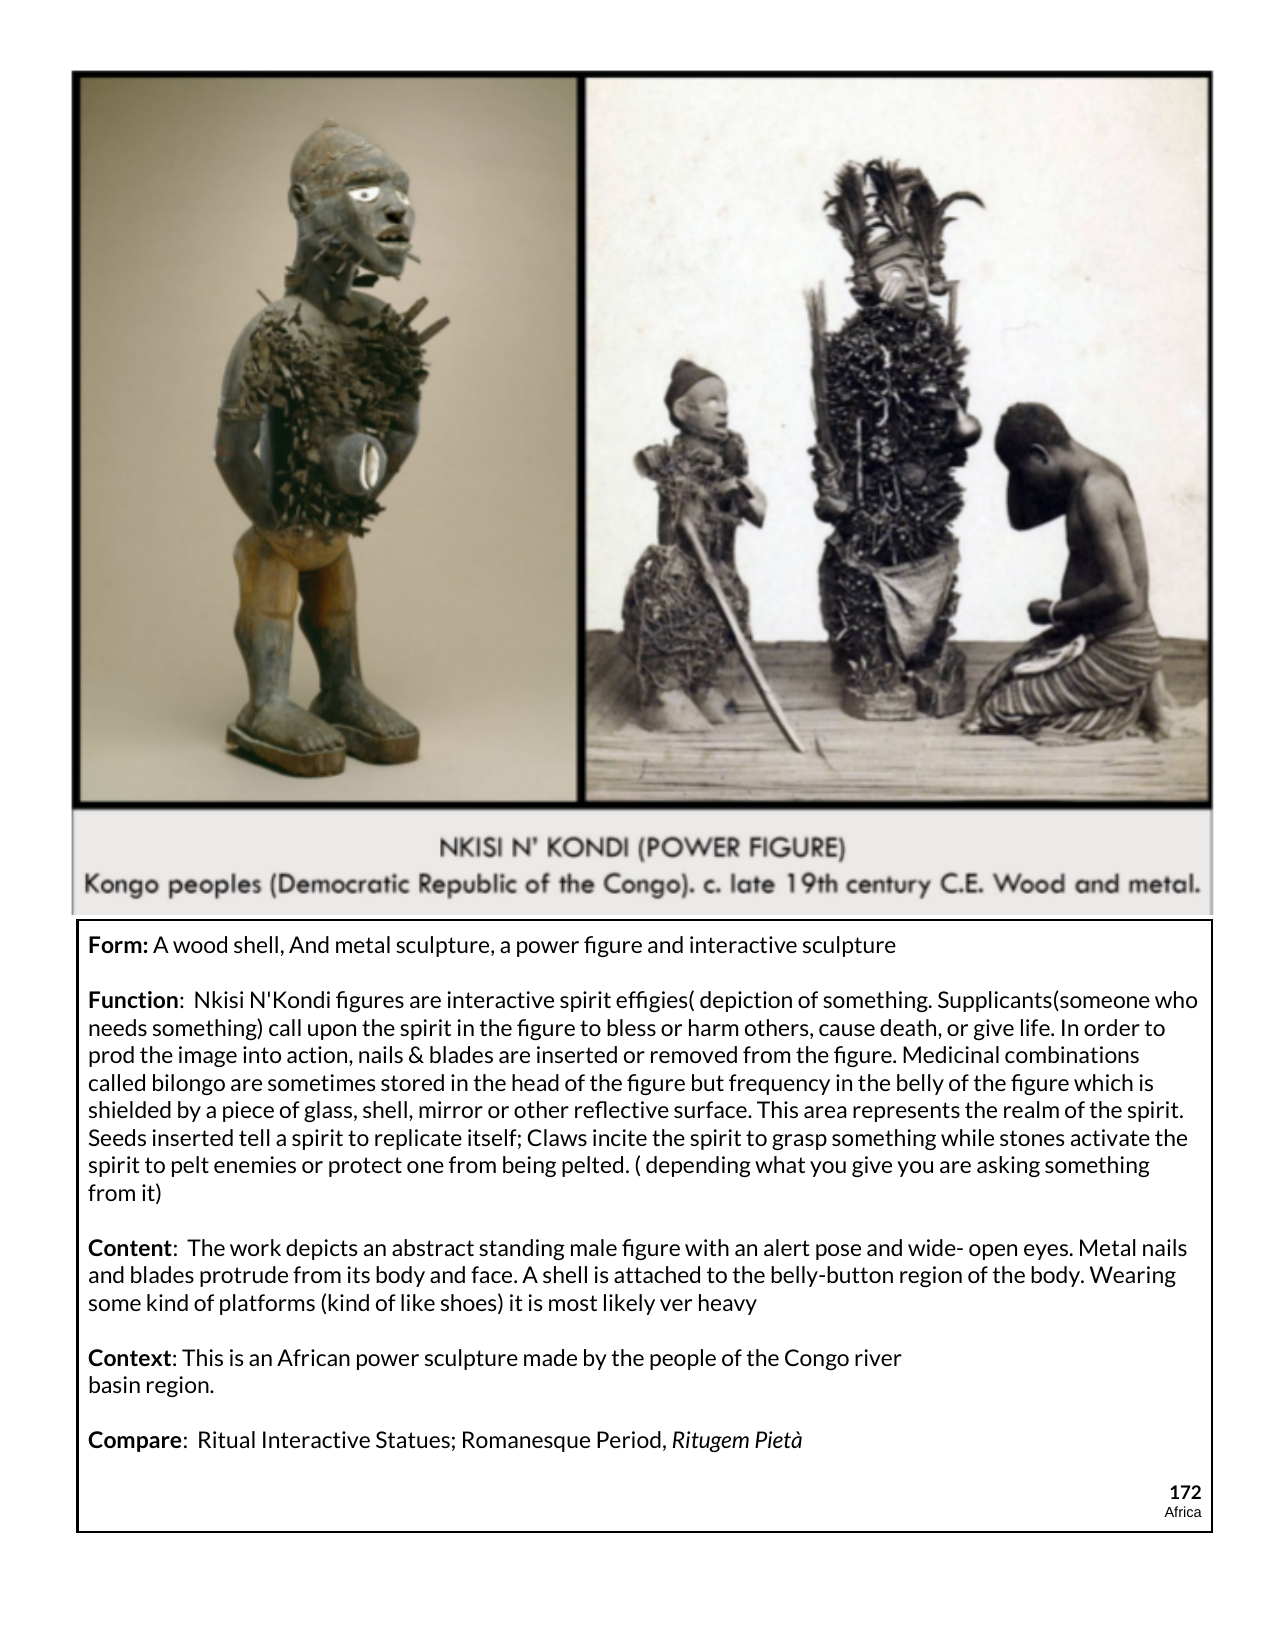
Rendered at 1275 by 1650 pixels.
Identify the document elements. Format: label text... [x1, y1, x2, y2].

picture [0, 0, 1275, 915]
table_header Form: A wood shell, And metal sculpture, a power figure and interactive sculpture Function: Nkisi N'Kondi figures are interactive spirit effigies( depiction of something. Supplicants(someone who needs something) call upon the spirit in the figure to bless or harm others, cause death, or give life. In order to prod the image into action, nails & blades are inserted or removed from the figure. Medicinal combinations called bilongo are sometimes stored in the head of the figure but frequency in the belly of the figure which is shielded by a piece of glass, shell, mirror or other reflective surface. This area represents the realm of the spirit. Seeds inserted tell a spirit to replicate itself; Claws incite the spirit to grasp something while stones activate the spirit to pelt enemies or protect one from being pelted. ( depending what you give you are asking something from it) Content: The work depicts an abstract standing male figure with an alert pose and wide- open eyes. Metal nails and blades protrude from its body and face. A shell is attached to the belly-button region of the body. Wearing some kind of platforms (kind of like shoes) it is most likely ver heavy Context: This is an African power sculpture made by the people of the Congo river basin region. Compare: Ritual Interactive Statues; Romanesque Period, Ritugem Pietà 172 Africa [79, 921, 1211, 1531]
